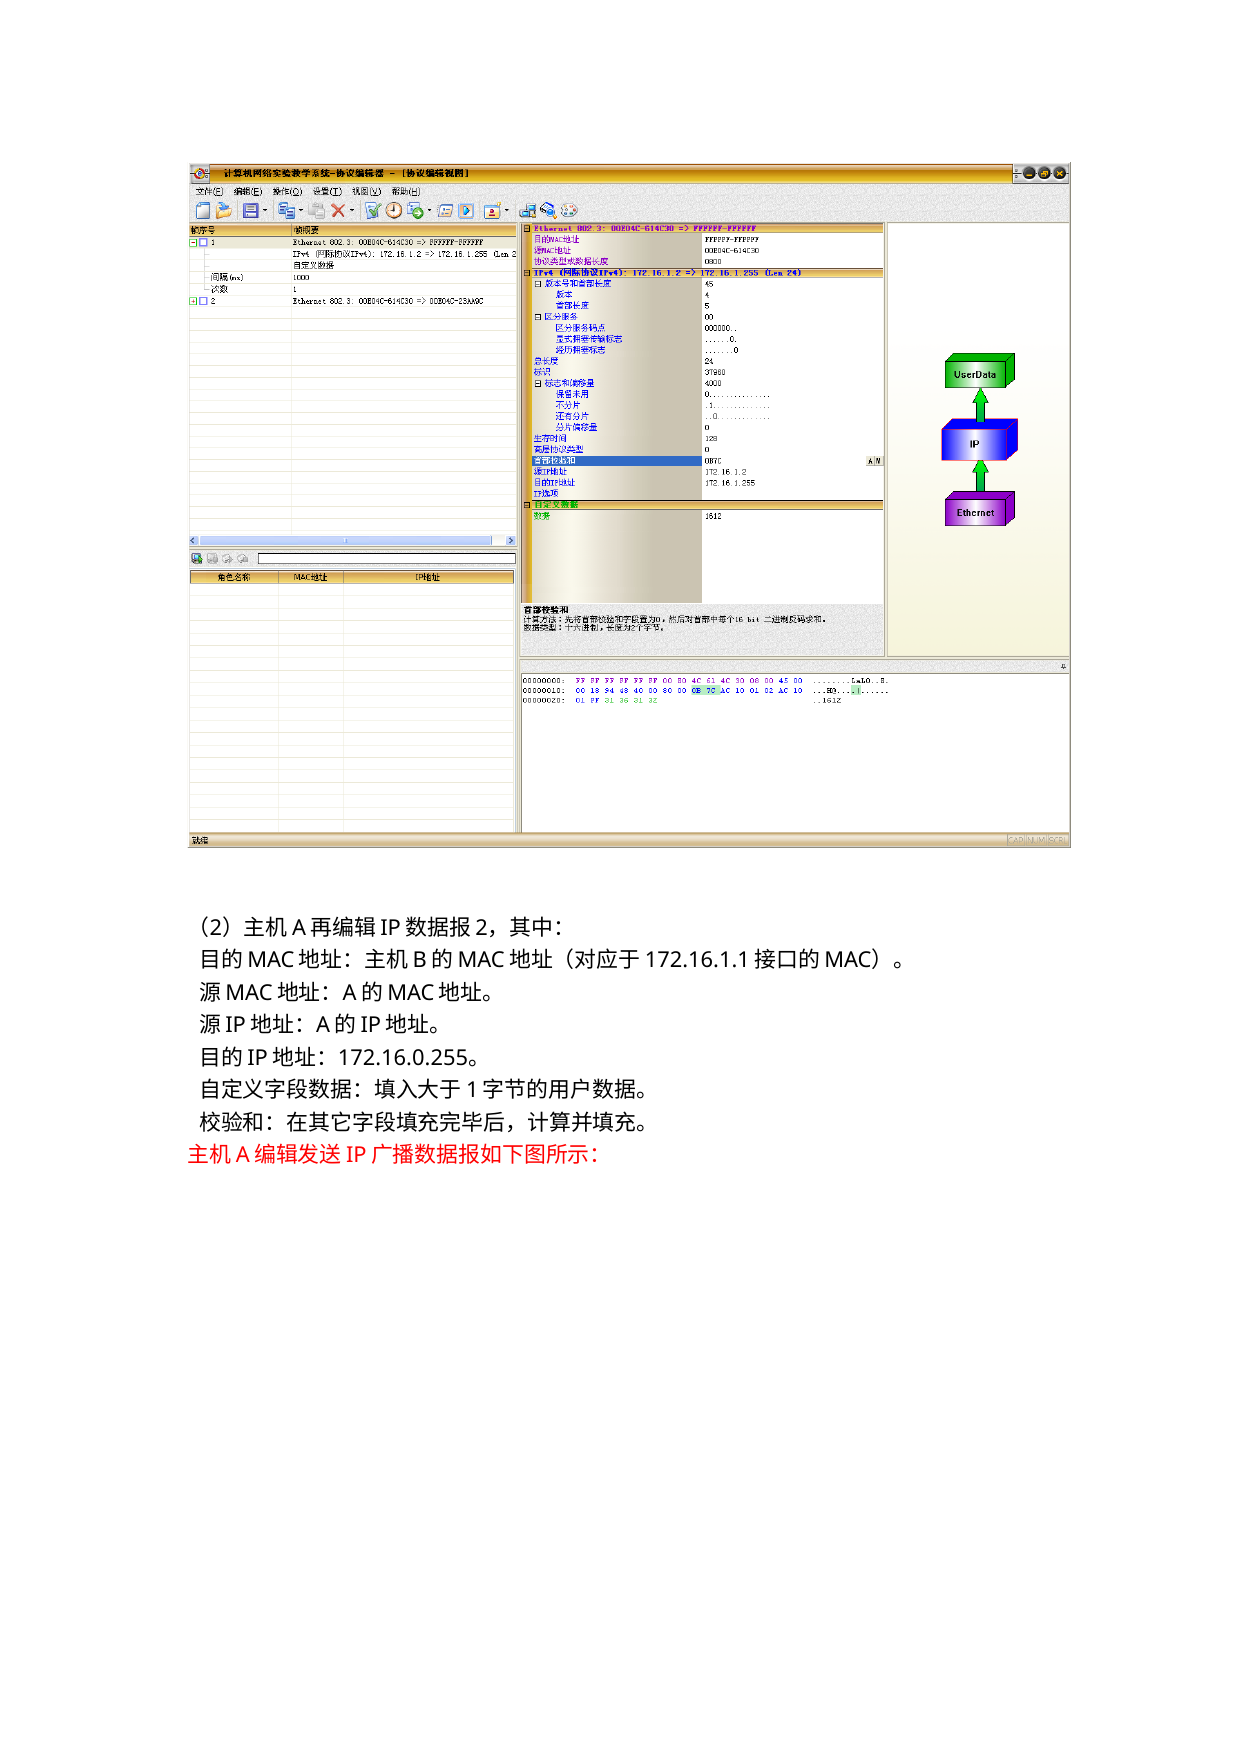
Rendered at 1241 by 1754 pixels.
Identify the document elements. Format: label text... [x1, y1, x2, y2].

text （2）主机A再编辑IP数据报2，其中： 目的MAC地址：主机B的MAC地址（对应于172.16.1.1接口的MAC）。 源MAC地址：A的MAC地址。 源IP地址：A的IP地址。 目的IP地址：172.16.0.255。 自定义字段数据：填入大于1字节的用户数据。 校验和：在其它字段填充完毕后，计算并填充。 [187, 848, 1053, 1137]
text 主机A编辑发送IP广播数据报如下图所示： [187, 1137, 1053, 1169]
picture [187, 162, 1071, 848]
